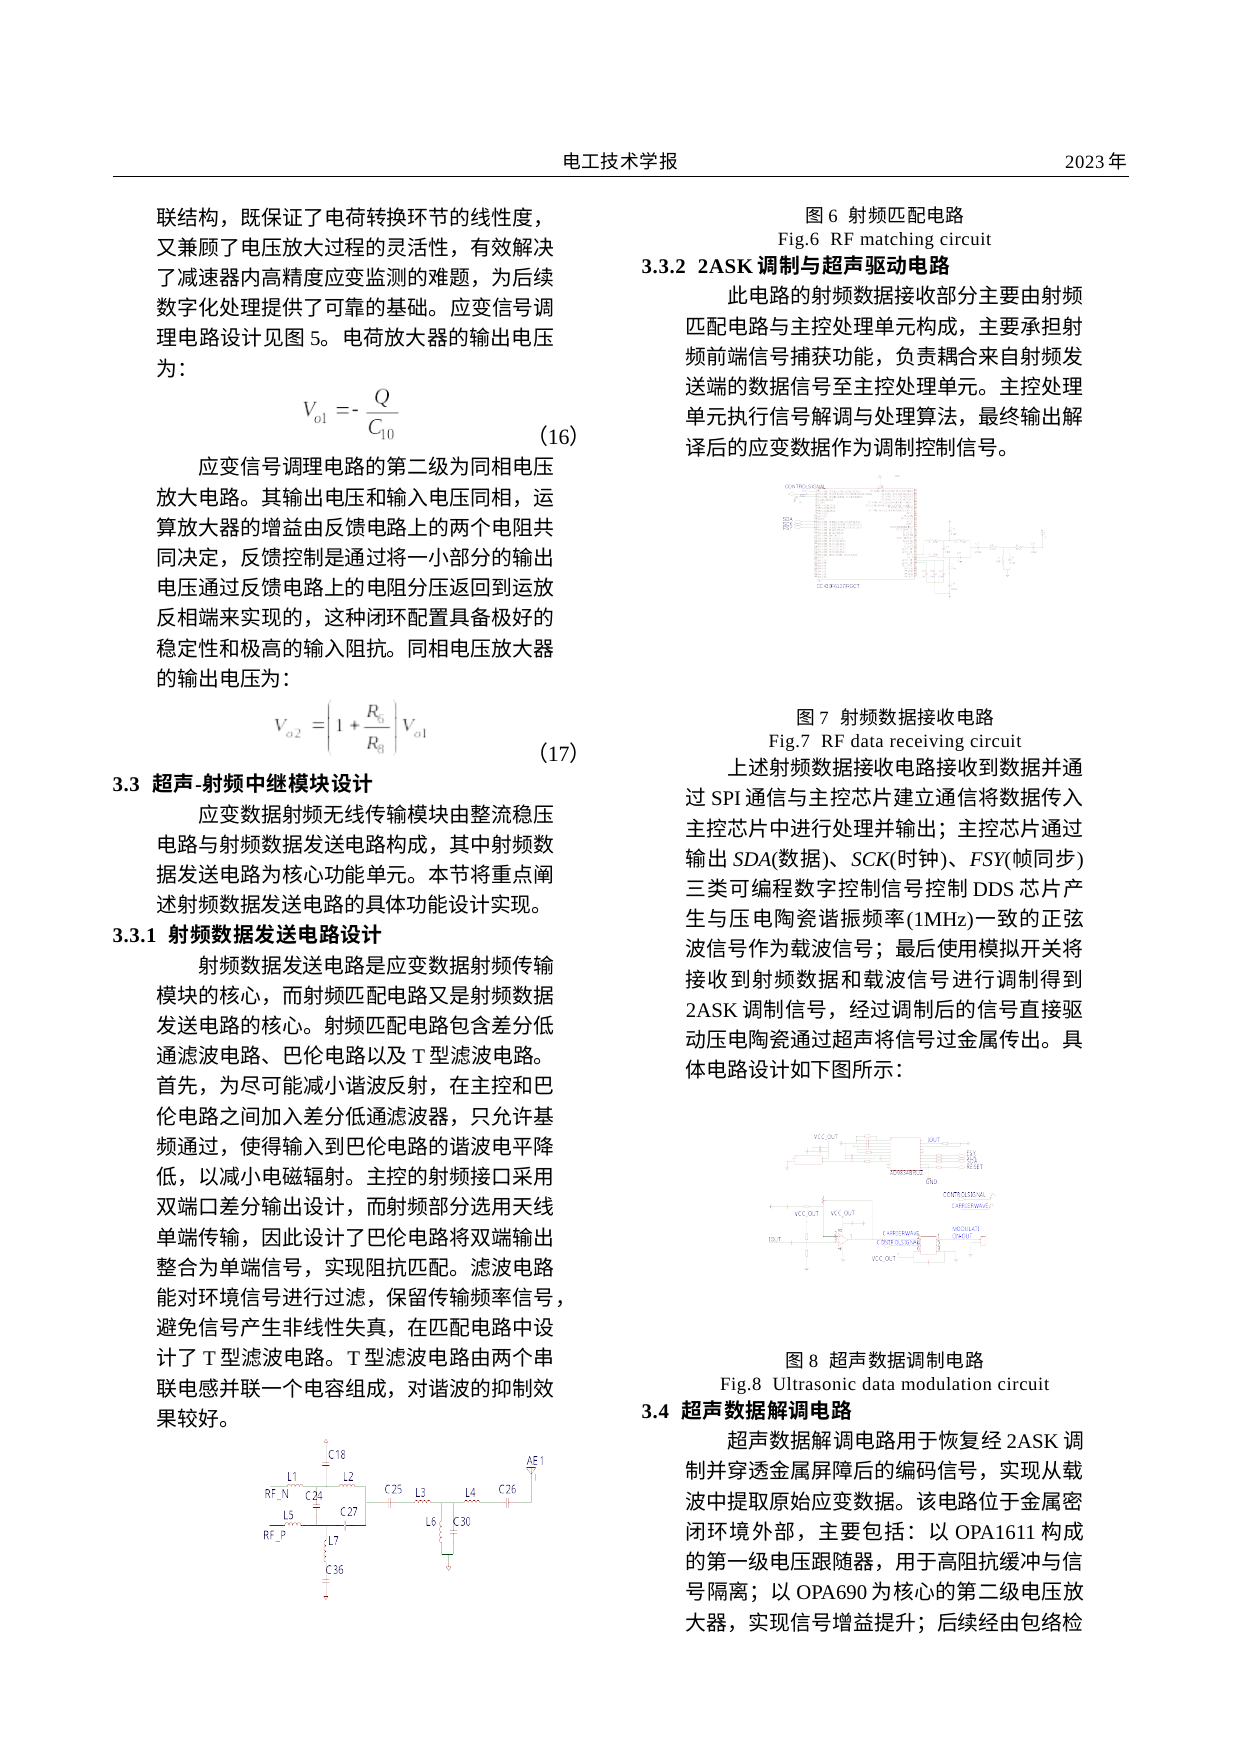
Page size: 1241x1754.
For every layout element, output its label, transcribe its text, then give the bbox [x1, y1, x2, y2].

text Fig.7 RF data receiving circuit [686, 730, 1084, 751]
subtitle 3.4 超声数据解调电路 [641, 1394, 1128, 1424]
text 应变信号调理电路的第二级为同相电压放大电路。其输出电压和输入电压同相，运算放大器的增益由反馈电路上的两个电阻共同决定，反馈控制是通过将一小部分的输出电压通过反馈电路上的电阻分压返回到运放反相端来实现的，这种闭环配置具备极好的稳定性和极高的输入阻抗。同相电压放大器的输出电压为： [156, 451, 555, 692]
subtitle 3.3 超声-射频中继模块设计 [112, 768, 599, 798]
text 上述射频数据接收电路接收到数据并通过SPI通信与主控芯片建立通信将数据传入主控芯片中进行处理并输出；主控芯片通过输出SDA(数据)、SCK(时钟)、FSY(帧同步)三类可编程数字控制信号控制DDS芯片产生与压电陶瓷谐振频率(1MHz)一致的正弦波信号作为载波信号；最后使用模拟开关将接收到射频数据和载波信号进行调制得到2ASK调制信号，经过调制后的信号直接驱动压电陶瓷通过超声将信号过金属传出。具体电路设计如下图所示： [686, 751, 1084, 1084]
text 图6 射频匹配电路 [641, 201, 1128, 228]
text （16） [112, 382, 596, 451]
text 应变数据射频无线传输模块由整流稳压电路与射频数据发送电路构成，其中射频数据发送电路为核心功能单元。本节将重点阐述射频数据发送电路的具体功能设计实现。 [156, 798, 555, 919]
subtitle 3.3.2 2ASK调制与超声驱动电路 [641, 249, 1128, 280]
subtitle 3.3.1 射频数据发送电路设计 [112, 919, 599, 949]
text Fig.8 Ultrasonic data modulation circuit [641, 1373, 1128, 1394]
text 图7 射频数据接收电路 [686, 703, 1084, 730]
text 射频数据发送电路是应变数据射频传输模块的核心，而射频匹配电路又是射频数据发送电路的核心。射频匹配电路包含差分低通滤波电路、巴伦电路以及T型滤波电路。首先，为尽可能减小谐波反射，在主控和巴伦电路之间加入差分低通滤波器，只允许基频通过，使得输入到巴伦电路的谐波电平降低，以减小电磁辐射。主控的射频接口采用双端口差分输出设计，而射频部分选用天线单端传输，因此设计了巴伦电路将双端输出整合为单端信号，实现阻抗匹配。滤波电路能对环境信号进行过滤，保留传输频率信号，避免信号产生非线性失真，在匹配电路中设计了T型滤波电路。T型滤波电路由两个串联电感并联一个电容组成，对谐波的抑制效果较好。 [156, 949, 555, 1432]
text （17） [112, 692, 596, 768]
text Fig.6 RF matching circuit [641, 228, 1128, 249]
text 此电路的射频数据接收部分主要由射频匹配电路与主控处理单元构成，主要承担射频前端信号捕获功能，负责耦合来自射频发送端的数据信号至主控处理单元。主控处理单元执行信号解调与处理算法，最终输出解译后的应变数据作为调制控制信号。 [686, 280, 1084, 461]
text 图8 超声数据调制电路 [641, 1346, 1128, 1373]
